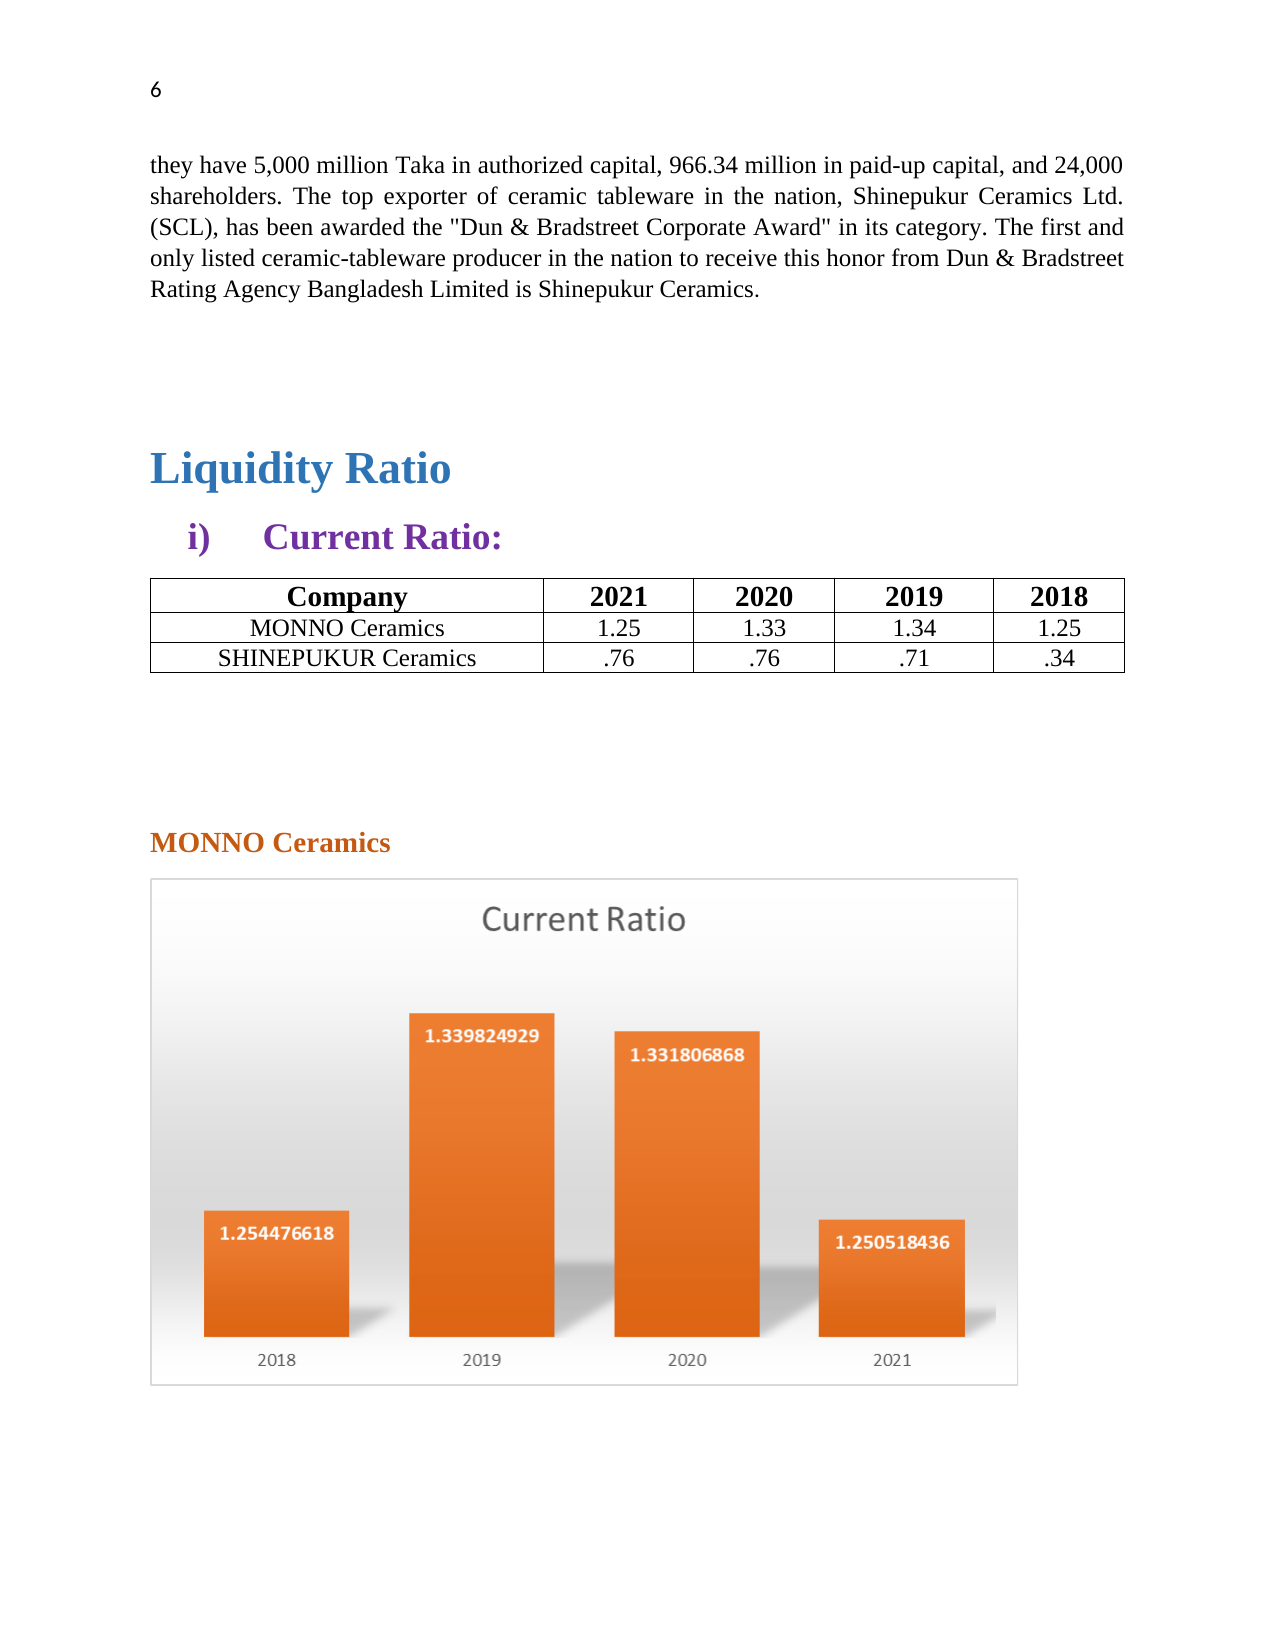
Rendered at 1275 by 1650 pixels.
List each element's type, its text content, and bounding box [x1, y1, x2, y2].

list Current Ratio: [187, 514, 1125, 557]
table_cell 1.25 [544, 613, 693, 642]
table_cell MONNO Ceramics [151, 613, 543, 642]
table_cell SHINEPUKUR Ceramics [151, 643, 543, 672]
table_cell 1.34 [835, 613, 993, 642]
table_cell .71 [835, 643, 993, 672]
table_cell .34 [994, 643, 1124, 672]
picture [150, 878, 1019, 1386]
table_header 2019 [835, 579, 993, 612]
table_cell 1.33 [694, 613, 834, 642]
table_header 2020 [694, 579, 834, 612]
table_header Company [151, 579, 543, 612]
text Liquidity Ratio [150, 441, 1125, 493]
table_cell .76 [694, 643, 834, 672]
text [150, 150, 1125, 303]
table_cell 1.25 [994, 613, 1124, 642]
text MONNO Ceramics [150, 825, 1125, 859]
table_header 2021 [544, 579, 693, 612]
table_cell .76 [544, 643, 693, 672]
table_header 2018 [994, 579, 1124, 612]
